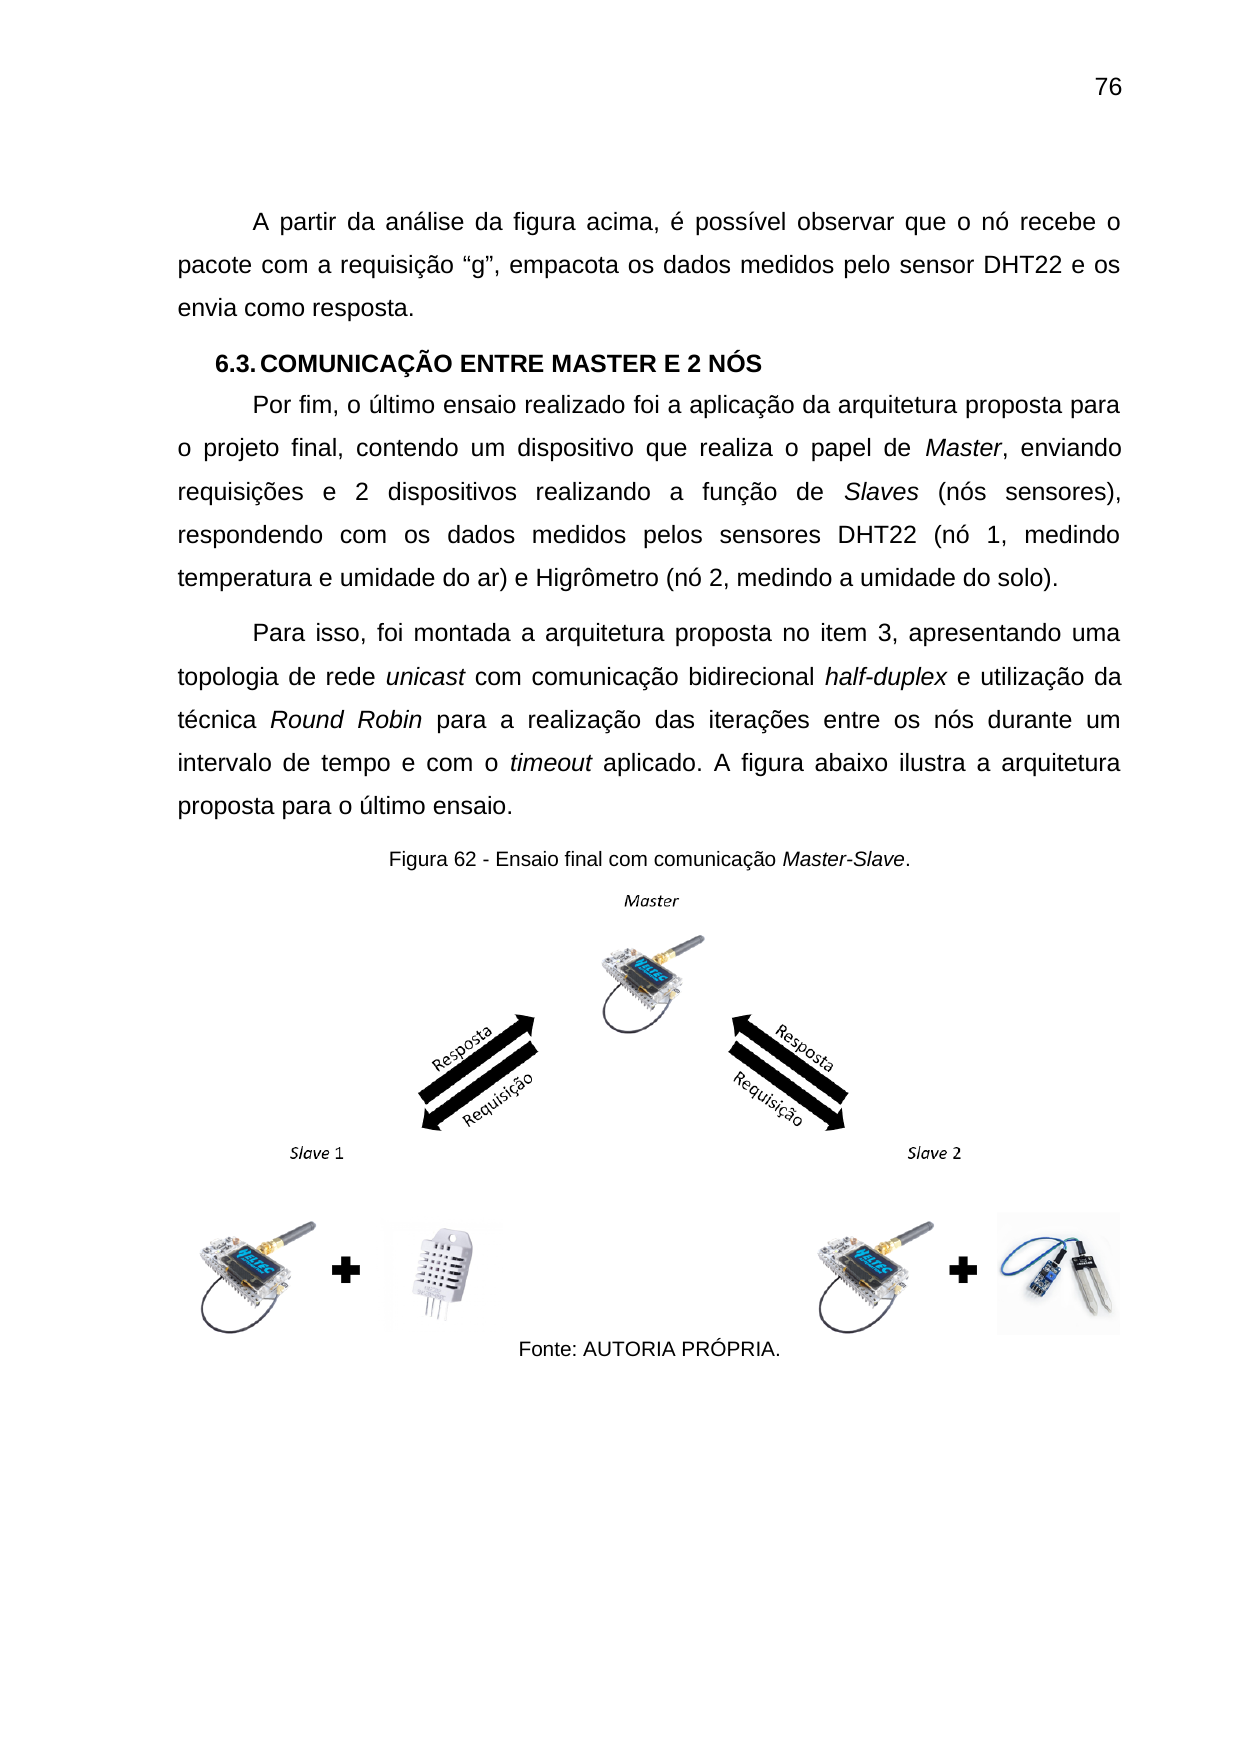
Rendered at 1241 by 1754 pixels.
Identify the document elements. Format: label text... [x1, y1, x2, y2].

text A partir da análise da figura acima, é possível observar que o nó recebe o pacote com a requisição “g”, empacota os dados medidos pelo sensor DHT22 e os envia como resposta. [177, 207, 1122, 322]
text Por fim, o último ensaio realizado foi a aplicação da arquitetura proposta para o projeto final, contendo um dispositivo que realiza o papel de Master, enviando requisições e 2 dispositivos realizando a função de Slaves (nós sensores), respondendo com os dados medidos pelos sensores DHT22 (nó 1, medindo temperatura e umidade do ar) e Higrômetro (nó 2, medindo a umidade do solo). [177, 390, 1122, 592]
picture [177, 889, 1123, 1335]
text Fonte: AUTORIA PRÓPRIA. [177, 1337, 1122, 1361]
text Figura 62 - Ensaio final com comunicação Master-Slave. [177, 847, 1122, 871]
list Comunicação entre master e 2 nós [215, 349, 1122, 378]
text Para isso, foi montada a arquitetura proposta no item 3, apresentando uma topologia de rede unicast com comunicação bidirecional half-duplex e utilização da técnica Round Robin para a realização das iterações entre os nós durante um intervalo de tempo e com o timeout aplicado. A figura abaixo ilustra a arquitetura proposta para o último ensaio. [177, 618, 1122, 820]
